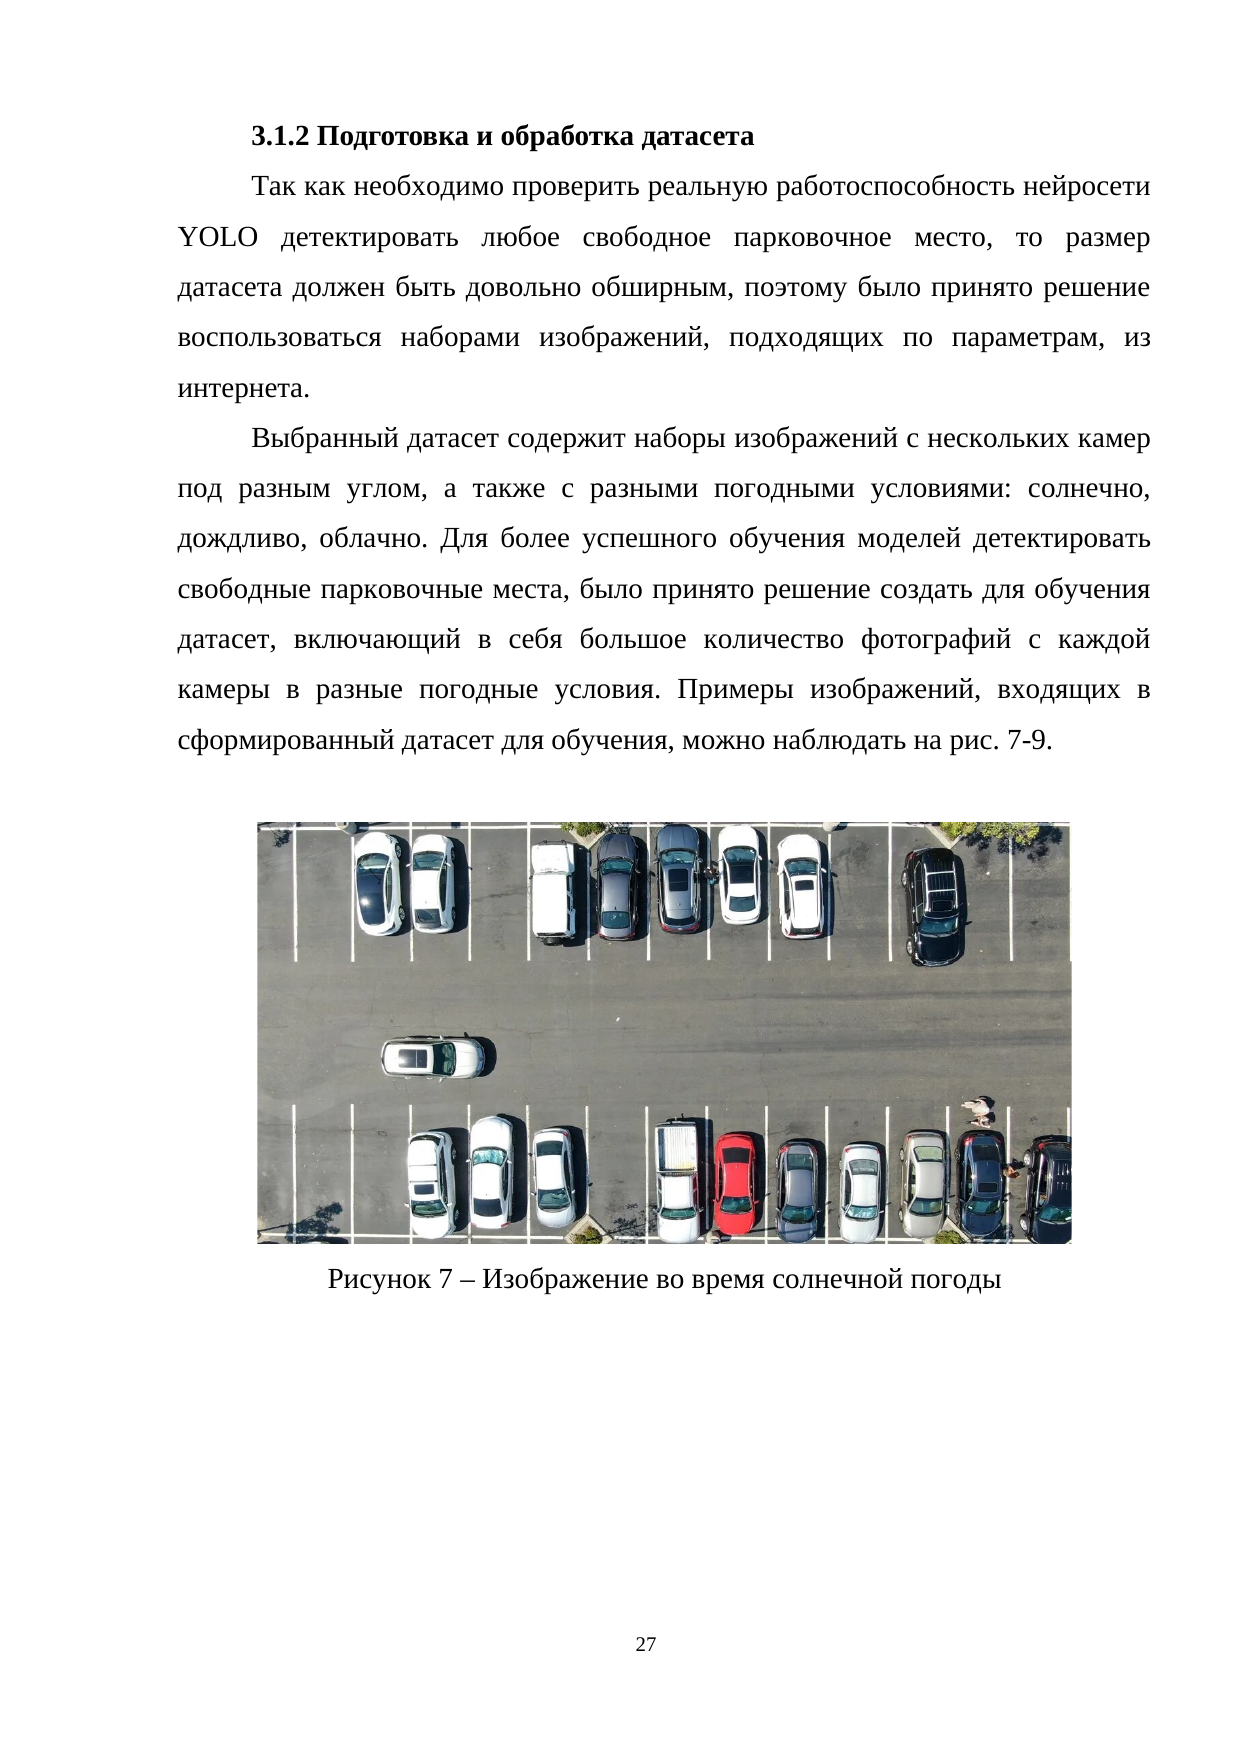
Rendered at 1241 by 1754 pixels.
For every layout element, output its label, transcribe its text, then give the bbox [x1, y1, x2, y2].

picture [257, 822, 1072, 1244]
subtitle 3.1.2 Подготовка и обработка датасета [251, 118, 1152, 152]
text Выбранный датасет содержит наборы изображений с нескольких камер под разным углом, а также с разными погодными условиями: солнечно, дождливо, облачно. Для более успешного обучения моделей детектировать свободные парковочные места, было принято решение создать для обучения датасет, включающий в себя большое количество фотографий с каждой камеры в разные погодные условия. Примеры изображений, входящих в сформированный датасет для обучения, можно наблюдать на рис. 7-9. [177, 420, 1152, 755]
text Так как необходимо проверить реальную работоспособность нейросети YOLO детектировать любое свободное парковочное место, то размер датасета должен быть довольно обширным, поэтому было принято решение воспользоваться наборами изображений, подходящих по параметрам, из интернета. [177, 168, 1152, 403]
text Рисунок 7 – Изображение во время солнечной погоды [177, 1261, 1152, 1294]
